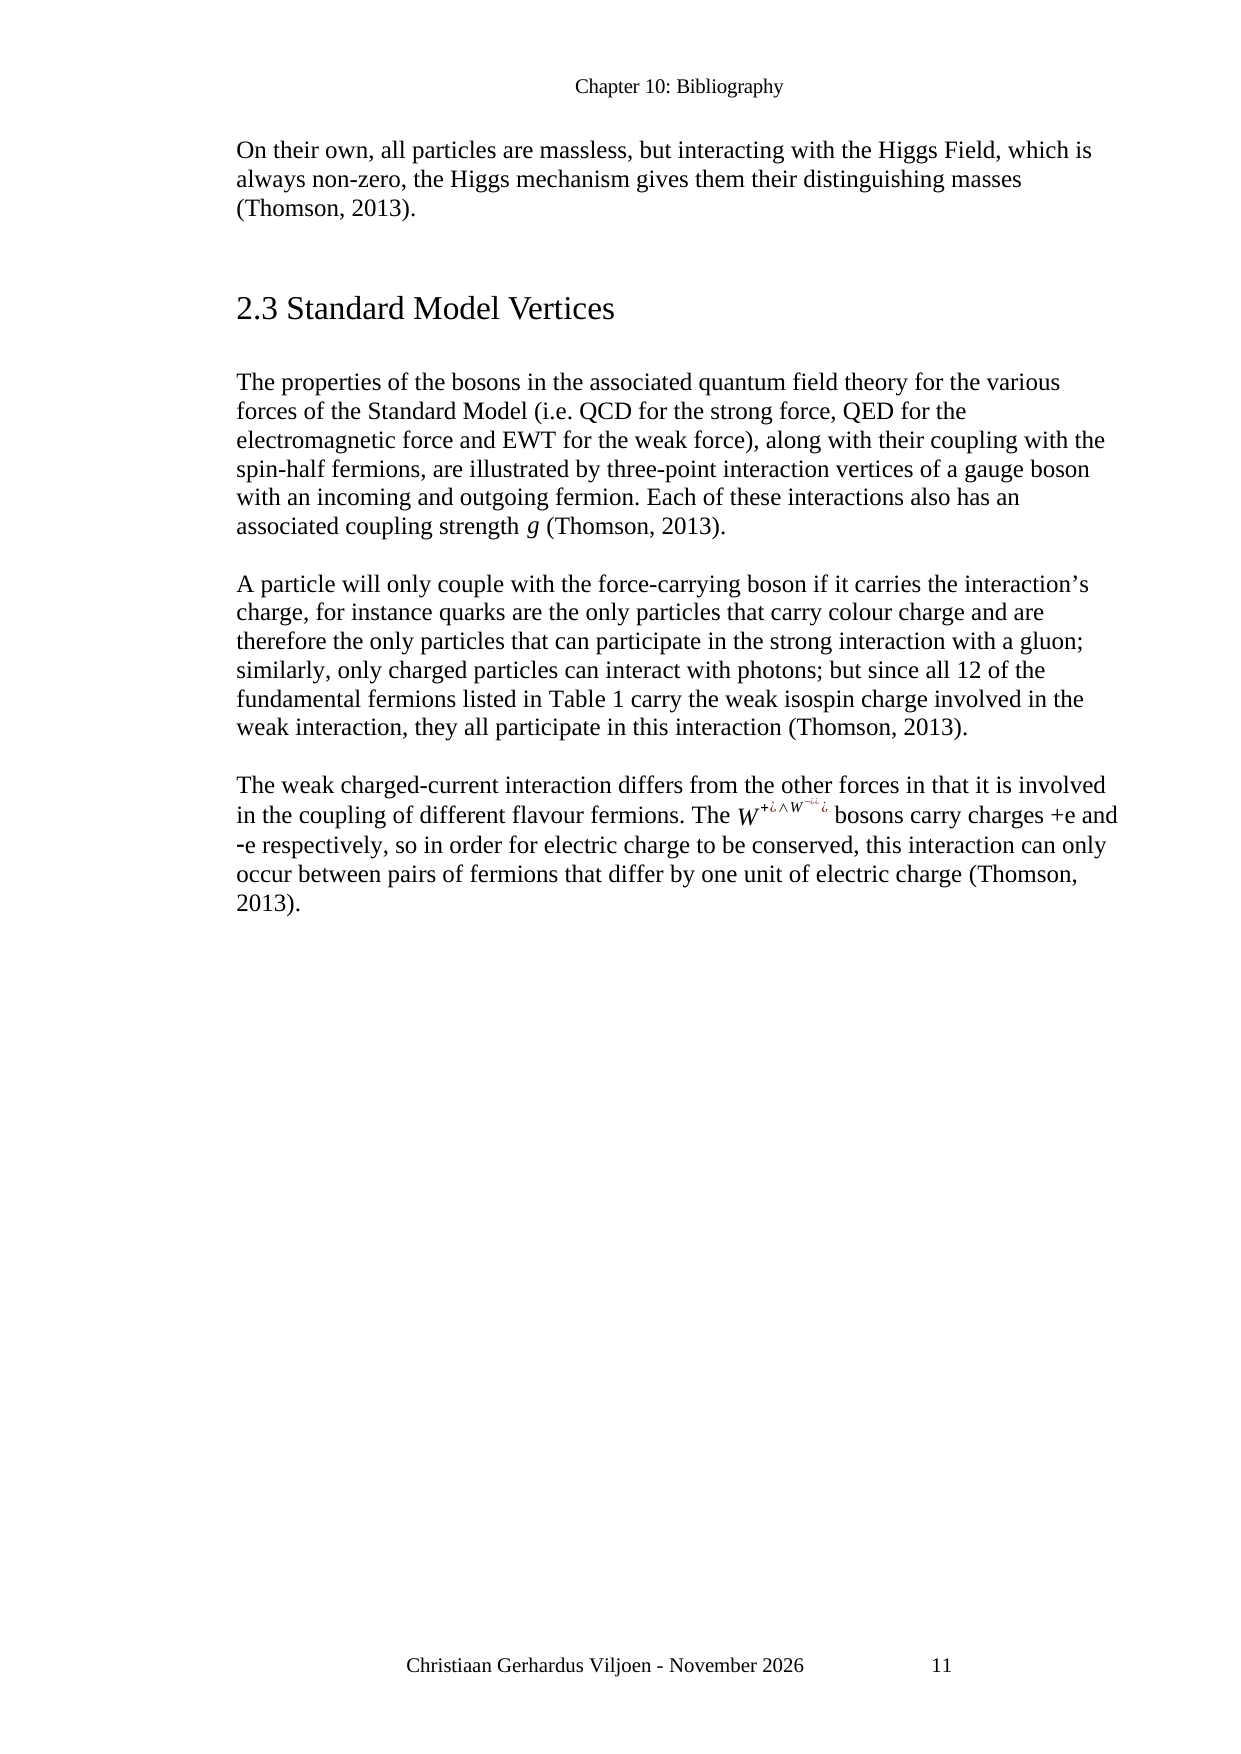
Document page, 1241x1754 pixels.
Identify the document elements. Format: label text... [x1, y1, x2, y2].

text A particle will only couple with the force-carrying boson if it carries the interaction’s charge, for instance quarks are the only particles that carry colour charge and are therefore the only particles that can participate in the strong interaction with a gluon; similarly, only charged particles can interact with photons; but since all 12 of the fundamental fermions listed in Table 1 carry the weak isospin charge involved in the weak interaction, they all participate in this interaction . [236, 569, 1122, 741]
text The weak charged-current interaction differs from the other forces in that it is involved in the coupling of different flavour fermions. The bosons carry charges +e and e respectively, so in order for electric charge to be conserved, this interaction can only occur between pairs of fermions that differ by one unit of electric charge . [236, 770, 1122, 917]
subtitle Standard Model Vertices [236, 288, 1122, 326]
text The properties of the bosons in the associated quantum field theory for the various forces of the Standard Model (i.e. QCD for the strong force, QED for the electromagnetic force and EWT for the weak force), along with their coupling with the spin-half fermions, are illustrated by three-point interaction vertices of a gauge boson with an incoming and outgoing fermion. Each of these interactions also has an associated coupling strength . [236, 367, 1122, 540]
text On their own, all particles are massless, but interacting with the Higgs Field, which is always non-zero, the Higgs mechanism gives them their distinguishing masses. [236, 135, 1122, 222]
